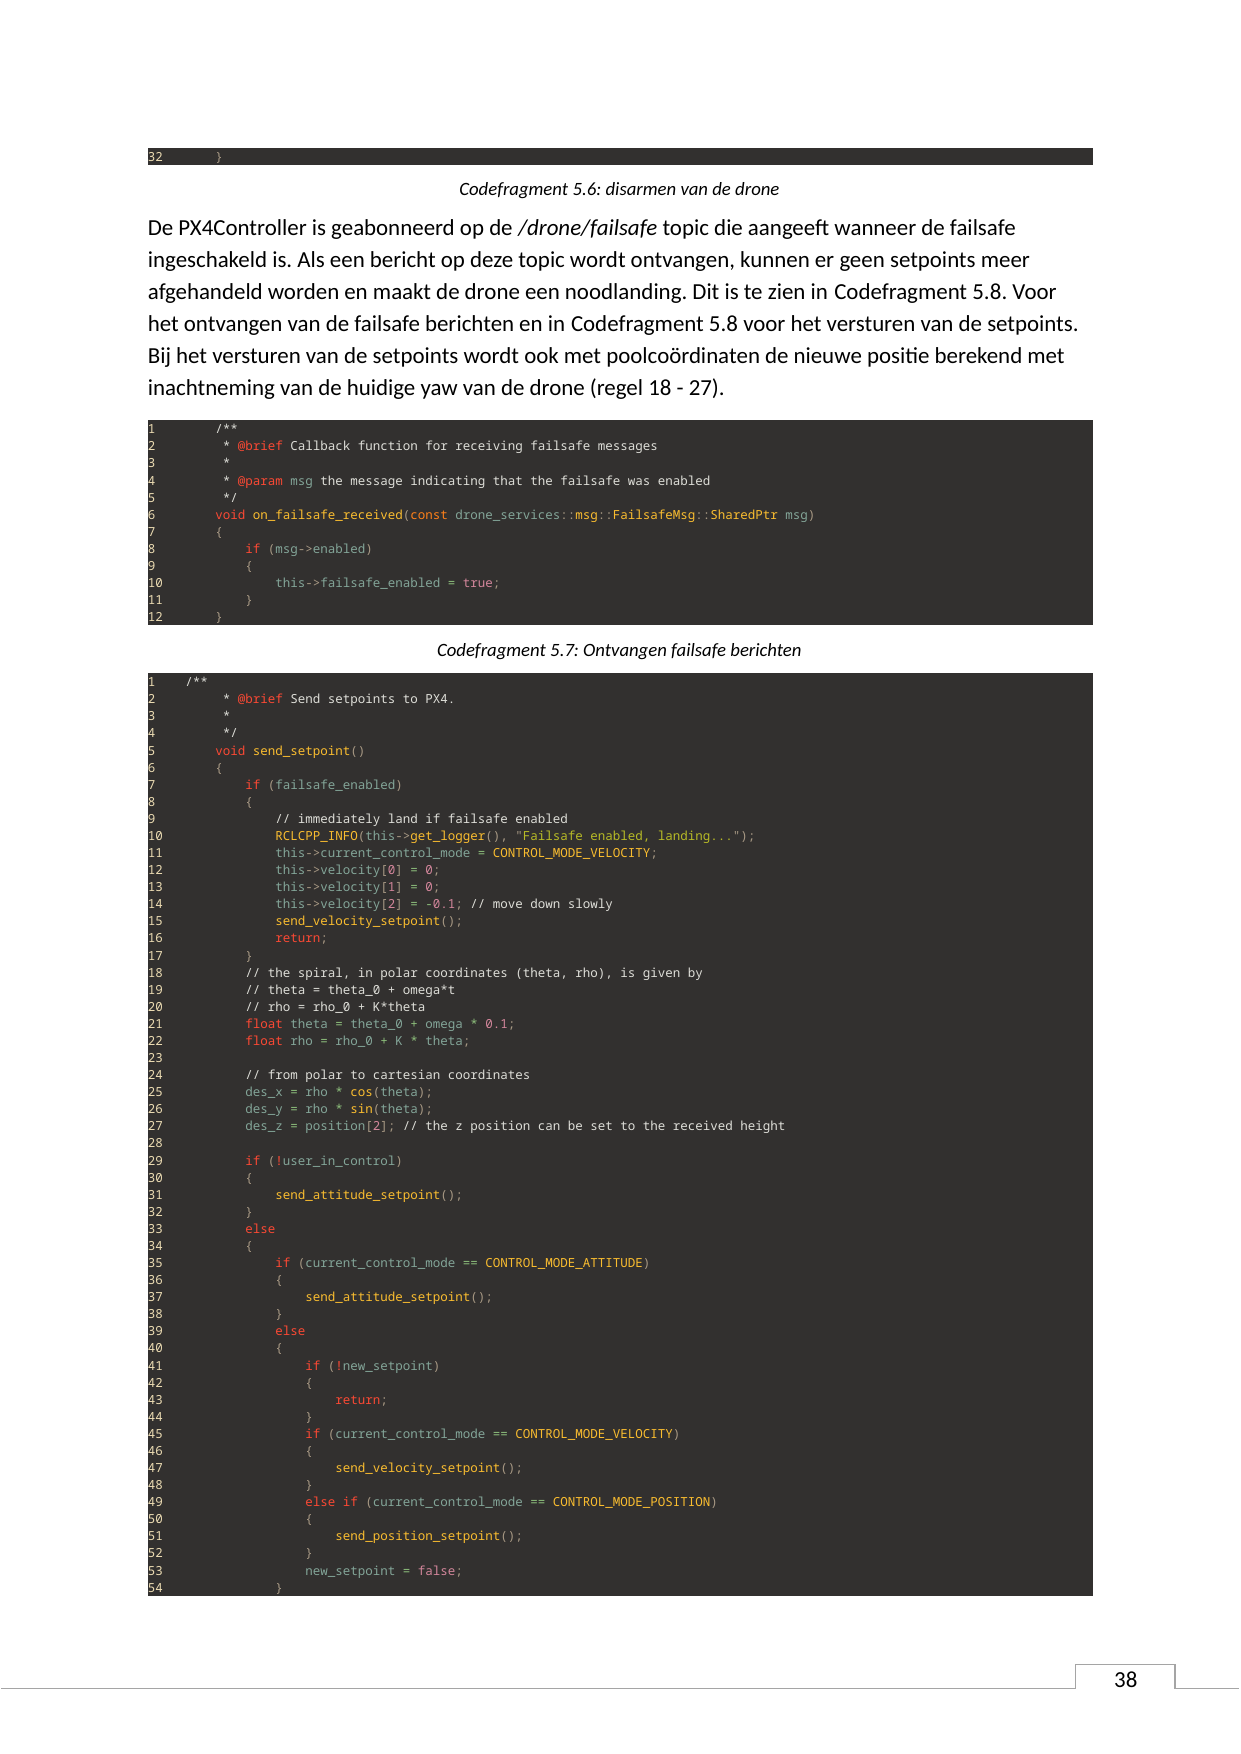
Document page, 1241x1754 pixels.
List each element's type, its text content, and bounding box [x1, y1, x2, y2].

list float theta = theta_0 + omega * 0.1; [148, 1015, 1093, 1032]
list send_velocity_setpoint(); [148, 1459, 1093, 1476]
list send_attitude_setpoint(); [148, 1288, 1093, 1305]
list { [148, 793, 1093, 810]
list des_y = rho * sin(theta); [148, 1100, 1093, 1117]
list // theta = theta_0 + omega*t [148, 981, 1093, 998]
list { [148, 759, 1093, 776]
list } [148, 1476, 1093, 1493]
list } [148, 1305, 1093, 1322]
list send_velocity_setpoint(); [148, 912, 1093, 929]
list else [148, 1322, 1093, 1339]
list * [148, 454, 1093, 472]
list float rho = rho_0 + K * theta; [148, 1032, 1093, 1049]
list this->current_control_mode = CONTROL_MODE_VELOCITY; [148, 844, 1093, 861]
list } [148, 608, 1093, 625]
list this->velocity[0] = 0; [148, 861, 1093, 878]
list } [148, 947, 1093, 964]
list /** [148, 420, 1093, 437]
list this->velocity[1] = 0; [148, 878, 1093, 895]
list */ [148, 489, 1093, 506]
list if (msg->enabled) [148, 540, 1093, 557]
list send_position_setpoint(); [148, 1527, 1093, 1544]
list else [148, 1220, 1093, 1237]
list des_z = position[2]; // the z position can be set to the received height [148, 1117, 1093, 1134]
list if (!new_setpoint) [148, 1357, 1093, 1374]
list { [148, 1442, 1093, 1459]
list des_x = rho * cos(theta); [148, 1083, 1093, 1100]
list { [148, 1271, 1093, 1288]
list // from polar to cartesian coordinates [148, 1066, 1093, 1083]
list this->failsafe_enabled = true; [148, 574, 1093, 591]
list } [148, 1203, 1093, 1220]
list * @param msg the message indicating that the failsafe was enabled [148, 472, 1093, 489]
list */ [148, 724, 1093, 742]
list } [148, 1579, 1093, 1596]
list * @brief Callback function for receiving failsafe messages [148, 437, 1093, 454]
list /** [148, 673, 1093, 690]
list } [148, 1544, 1093, 1562]
list void send_setpoint() [148, 742, 1093, 759]
list return; [148, 929, 1093, 947]
list if (failsafe_enabled) [148, 776, 1093, 793]
list RCLCPP_INFO(this->get_logger(), "Failsafe enabled, landing..."); [148, 827, 1093, 844]
list { [148, 557, 1093, 574]
list { [148, 1510, 1093, 1527]
list if (!user_in_control) [148, 1152, 1093, 1169]
list } [148, 148, 1093, 165]
list return; [148, 1391, 1093, 1408]
list { [148, 523, 1093, 540]
list // immediately land if failsafe enabled [148, 810, 1093, 827]
list this->velocity[2] = -0.1; // move down slowly [148, 895, 1093, 912]
list { [148, 1339, 1093, 1357]
list } [148, 591, 1093, 608]
list { [148, 1374, 1093, 1391]
list { [148, 1169, 1093, 1186]
list if (current_control_mode == CONTROL_MODE_ATTITUDE) [148, 1254, 1093, 1271]
list else if (current_control_mode == CONTROL_MODE_POSITION) [148, 1493, 1093, 1510]
list if (current_control_mode == CONTROL_MODE_VELOCITY) [148, 1425, 1093, 1442]
list new_setpoint = false; [148, 1562, 1093, 1579]
list void on_failsafe_received(const drone_services::msg::FailsafeMsg::SharedPtr msg) [148, 506, 1093, 523]
list // the spiral, in polar coordinates (theta, rho), is given by [148, 964, 1093, 981]
list send_attitude_setpoint(); [148, 1186, 1093, 1203]
list // rho = rho_0 + K*theta [148, 998, 1093, 1015]
list * @brief Send setpoints to PX4. [148, 690, 1093, 707]
list { [148, 1237, 1093, 1254]
list * [148, 707, 1093, 724]
list } [148, 1408, 1093, 1425]
text De PX4Controller is geabonneerd op de /drone/failsafe topic die aangeeft wanneer de failsafe ingeschakeld is. Als een bericht op deze topic wordt ontvangen, kunnen er geen setpoints meer afgehandeld worden en maakt de drone een noodlanding. Dit is te zien in Codefragment 5.7. Voor het ontvangen van de failsafe berichten en in Codefragment 5.8 voor het versturen van de setpoints. Bij het versturen van de setpoints wordt ook met poolcoördinaten de nieuwe positie berekend met inachtneming van de huidige yaw van de drone (regel 18 - 27). [148, 213, 1093, 402]
